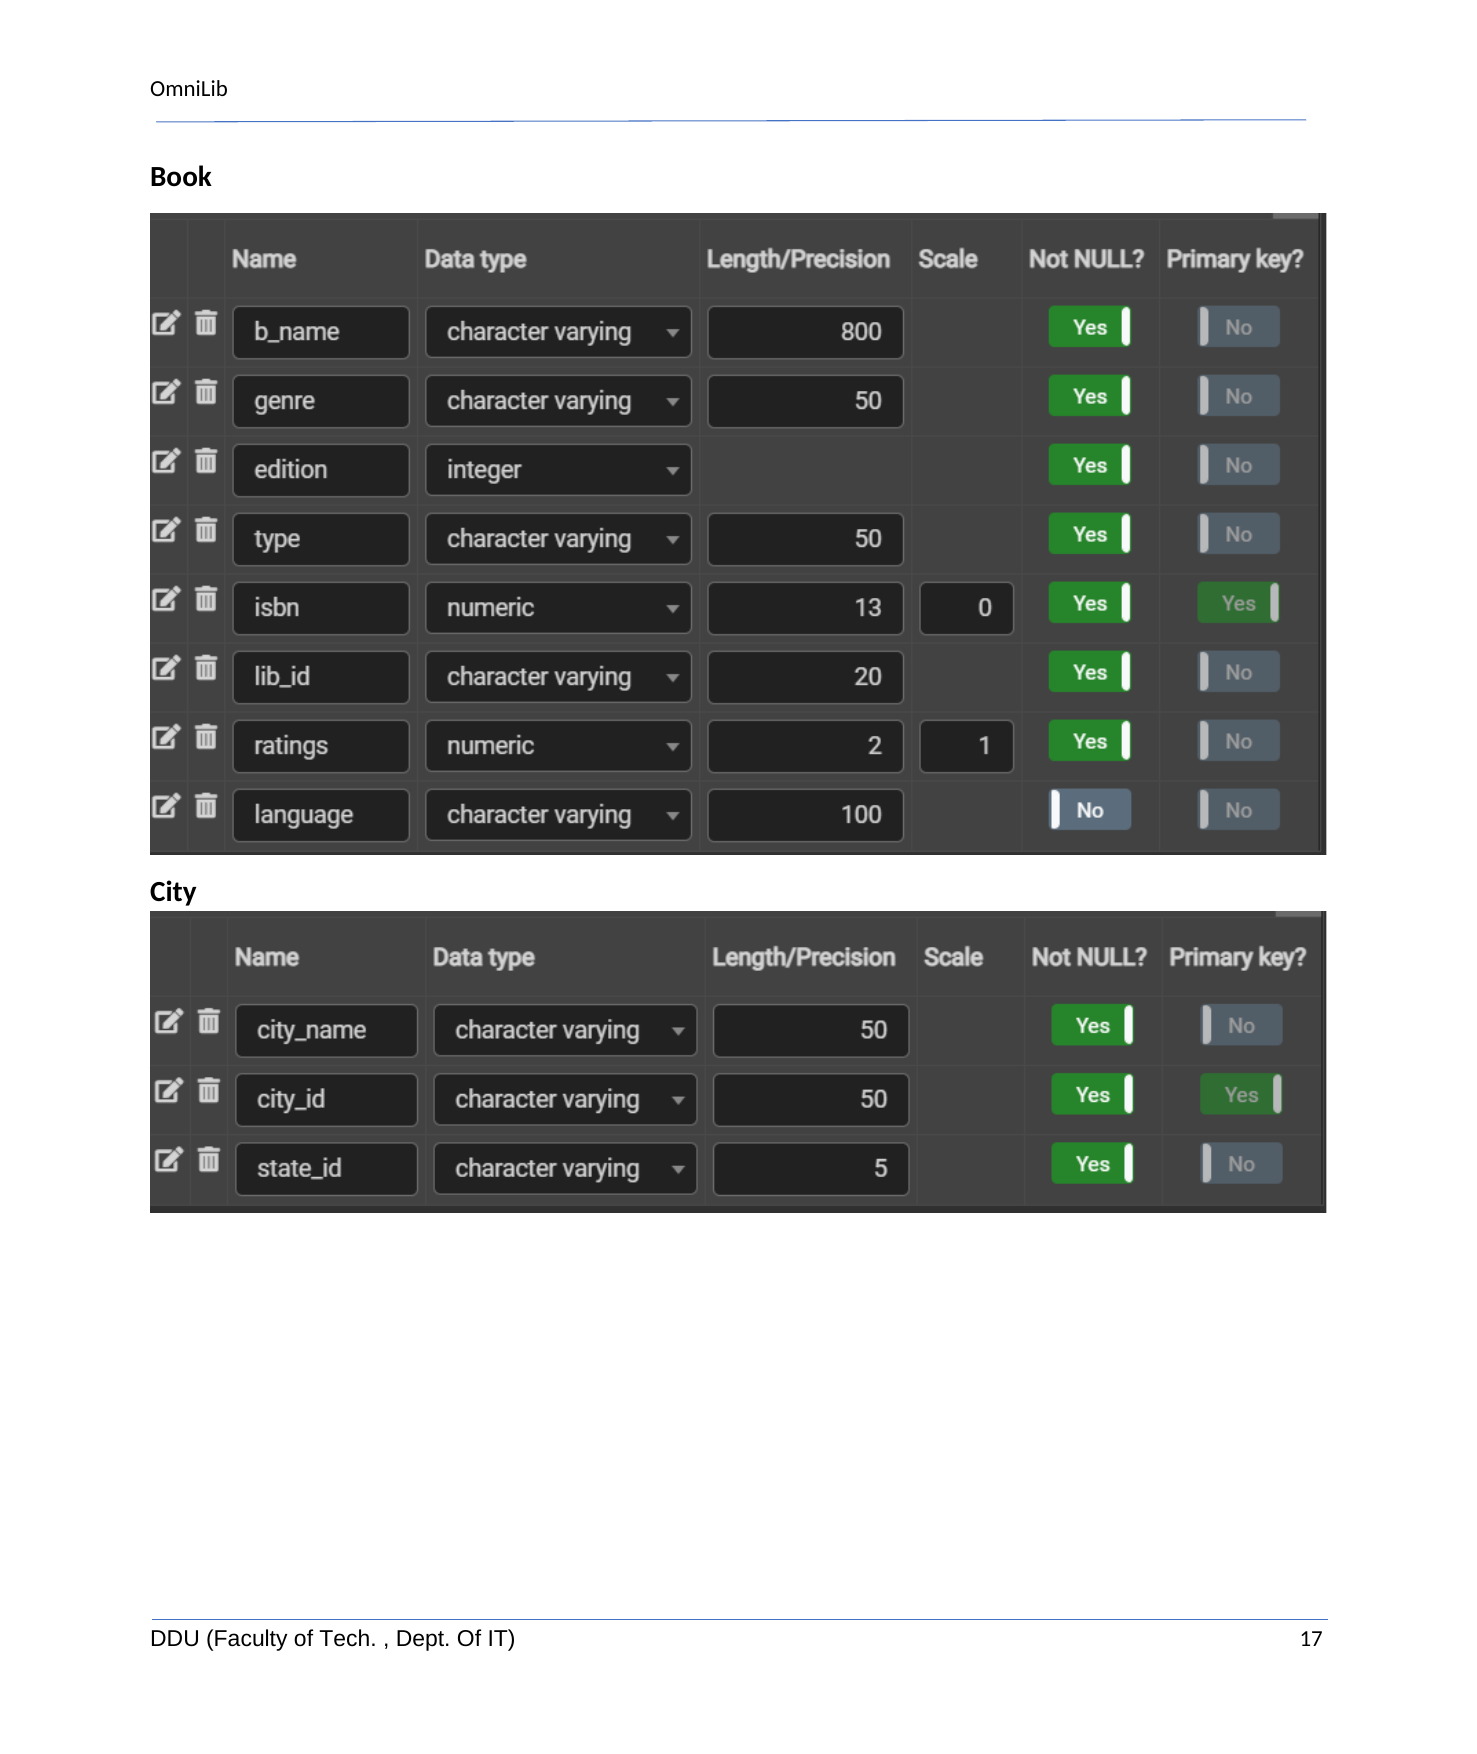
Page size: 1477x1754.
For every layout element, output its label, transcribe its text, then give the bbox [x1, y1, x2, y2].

text Book [150, 158, 1326, 193]
picture [150, 213, 1327, 855]
picture [150, 911, 1327, 1213]
text City [150, 873, 1326, 911]
